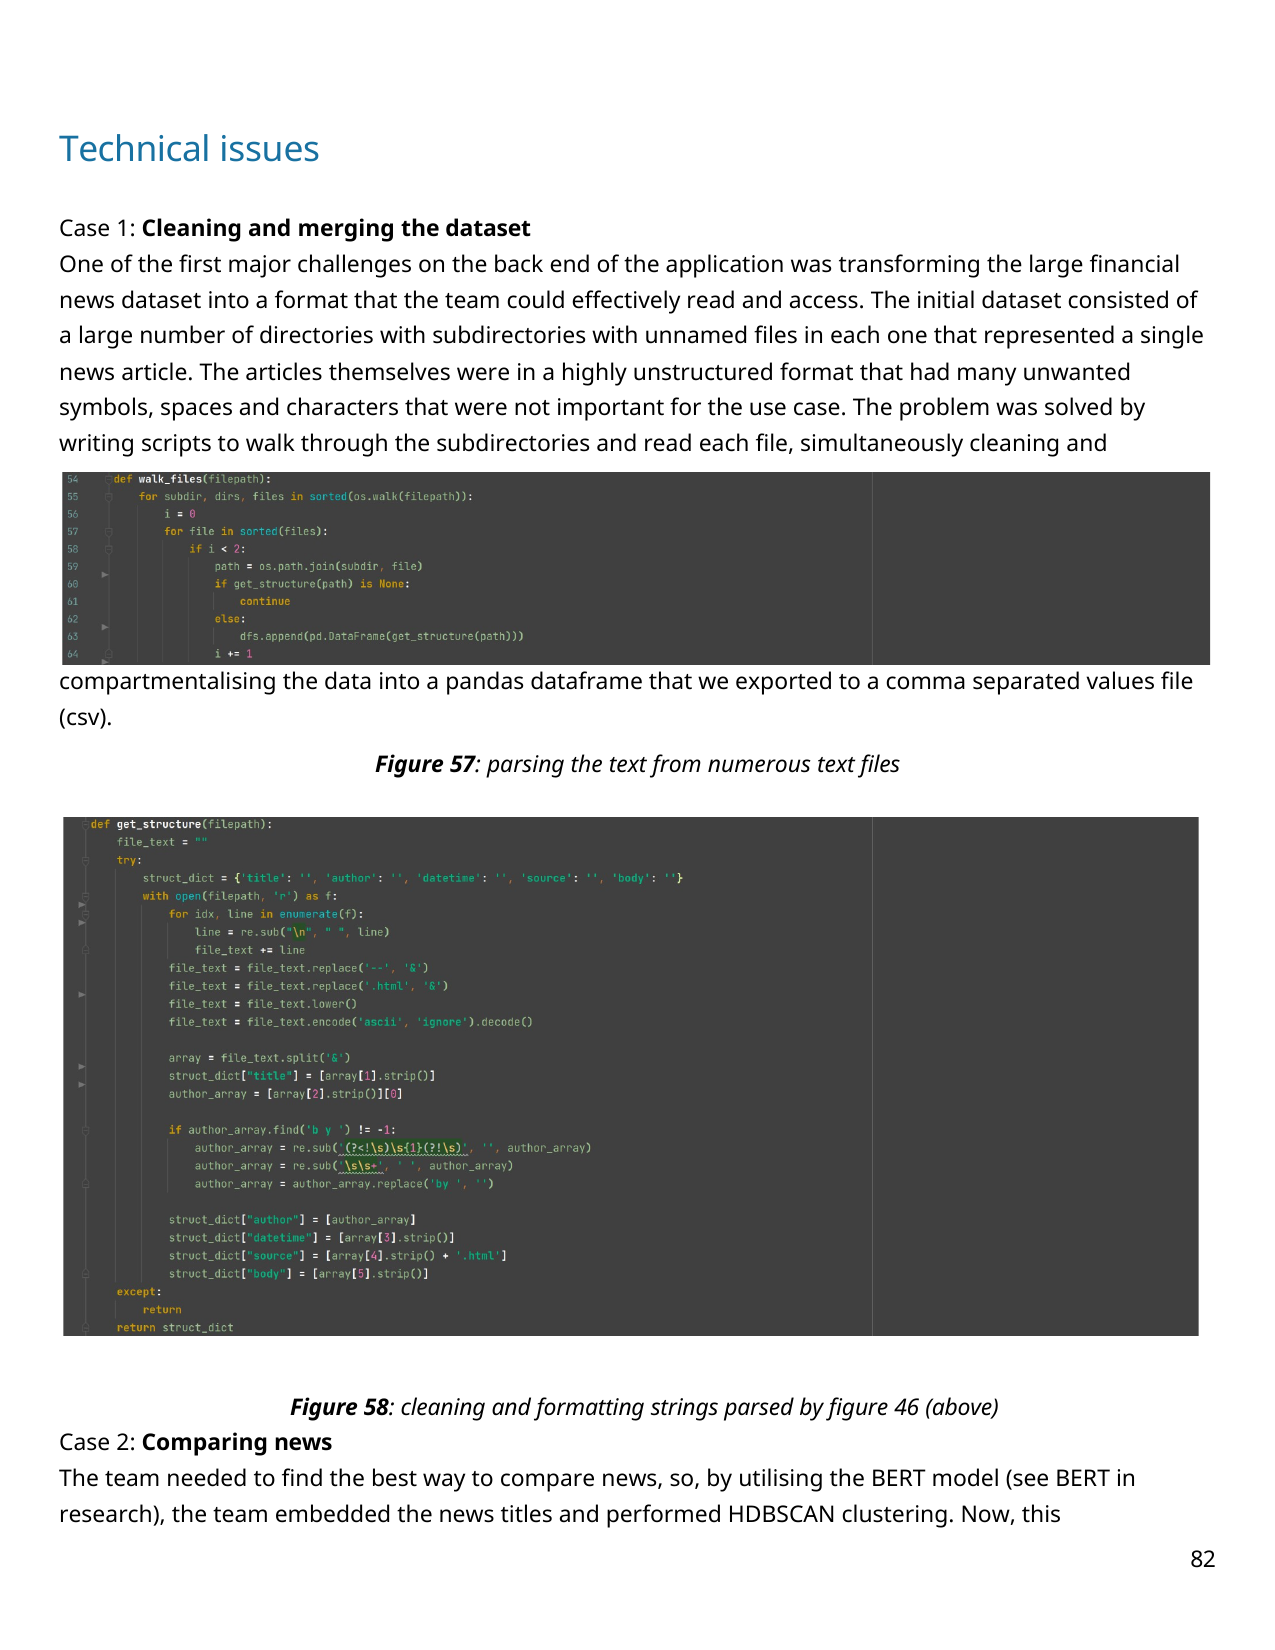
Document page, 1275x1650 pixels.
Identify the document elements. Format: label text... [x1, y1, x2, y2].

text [59, 1462, 1211, 1529]
text Case 2: Comparing news [59, 1426, 1275, 1457]
subtitle Technical issues [59, 124, 1275, 172]
subtitle Case 1: Cleaning and merging the dataset [59, 212, 1275, 243]
picture [63, 817, 1199, 1336]
text Figure 58: cleaning and formatting strings parsed by figure 46 (above) [290, 1391, 1275, 1422]
text One of the first major challenges on the back end of the application was transforming the large financial news dataset into a format that the team could effectively read and access. The initial dataset consisted of a large number of directories with subdirectories with unnamed files in each one that represented a single news article. The articles themselves were in a highly unstructured format that had many unwanted symbols, spaces and characters that were not important for the use case. The problem was solved by writing scripts to walk through the subdirectories and read each file, simultaneously cleaning and compartmentalising the data into a pandas dataframe that we exported to a comma separated values file (csv). [59, 248, 1211, 732]
text Figure 57: parsing the text from numerous text files [37, 748, 1238, 779]
